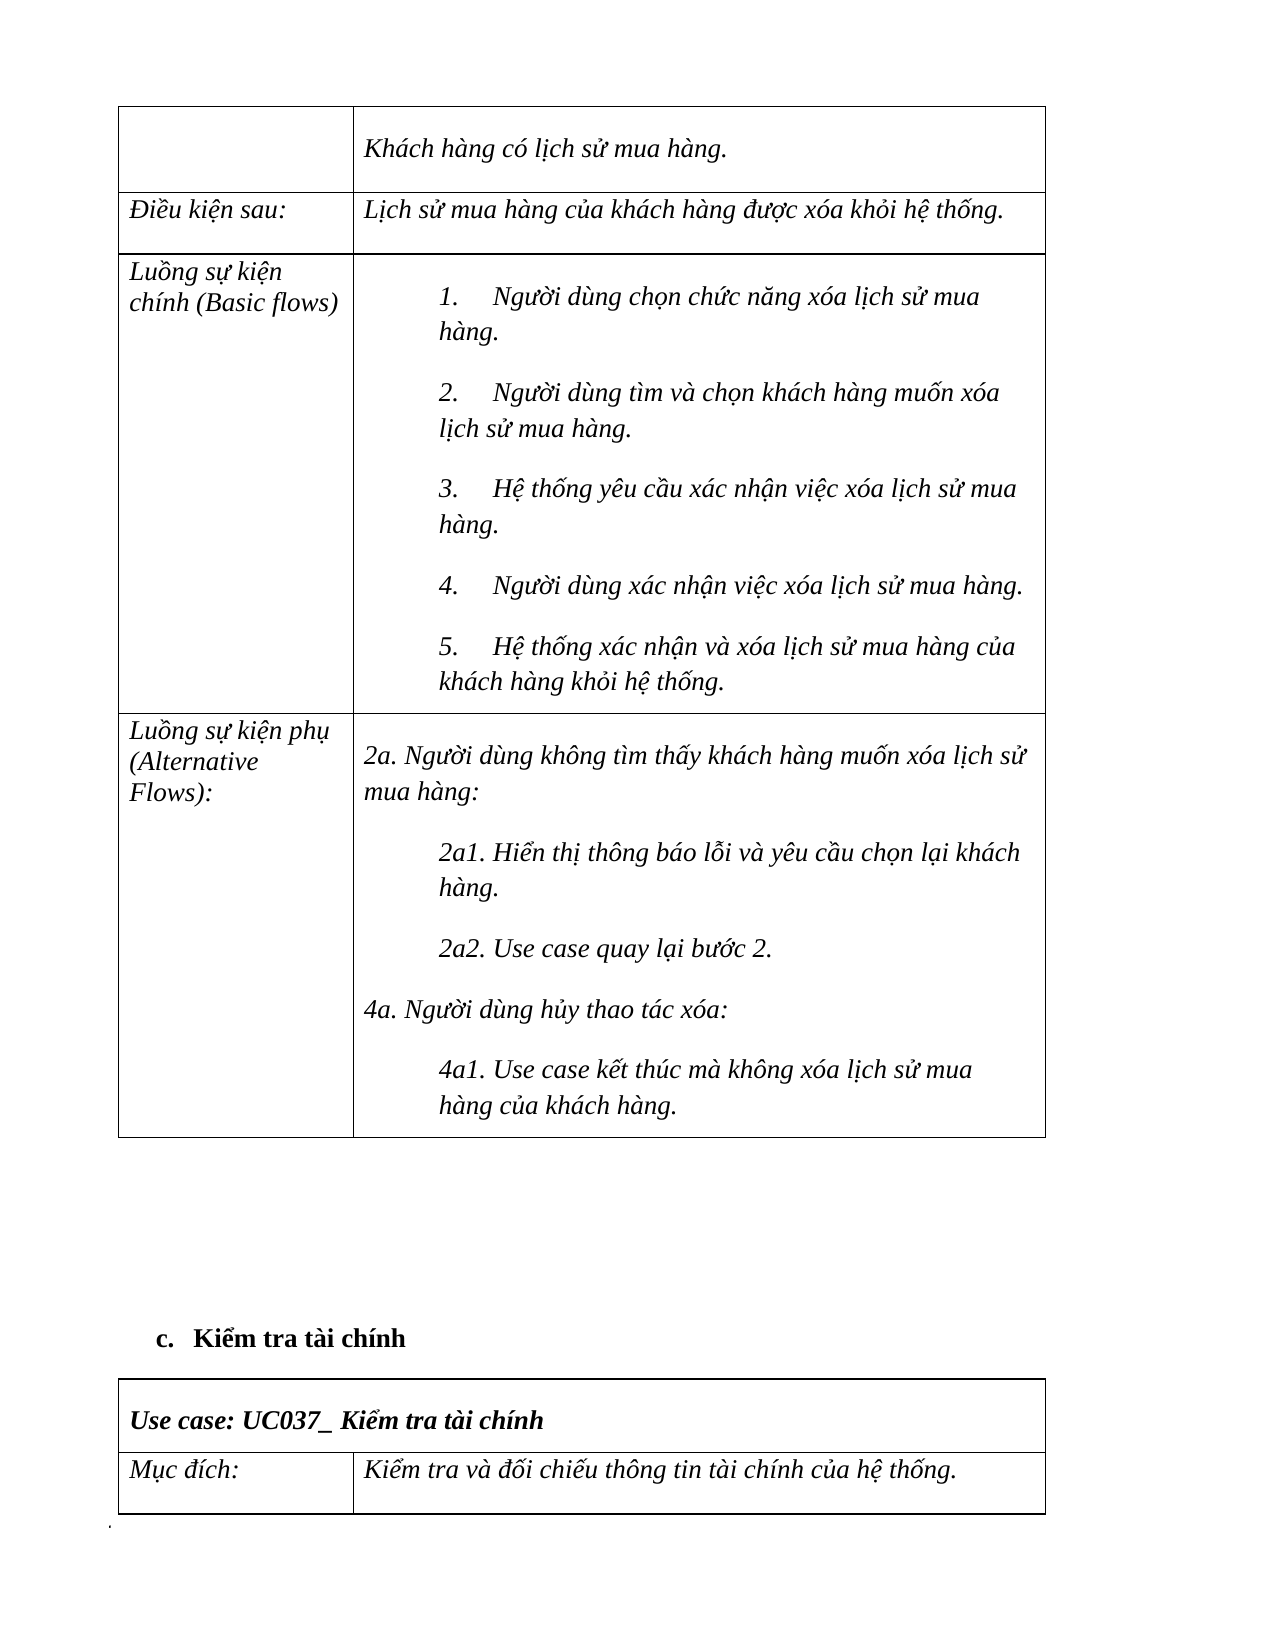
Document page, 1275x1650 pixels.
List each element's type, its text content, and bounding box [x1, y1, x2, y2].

subtitle Kiểm tra tài chính [156, 1322, 1186, 1353]
